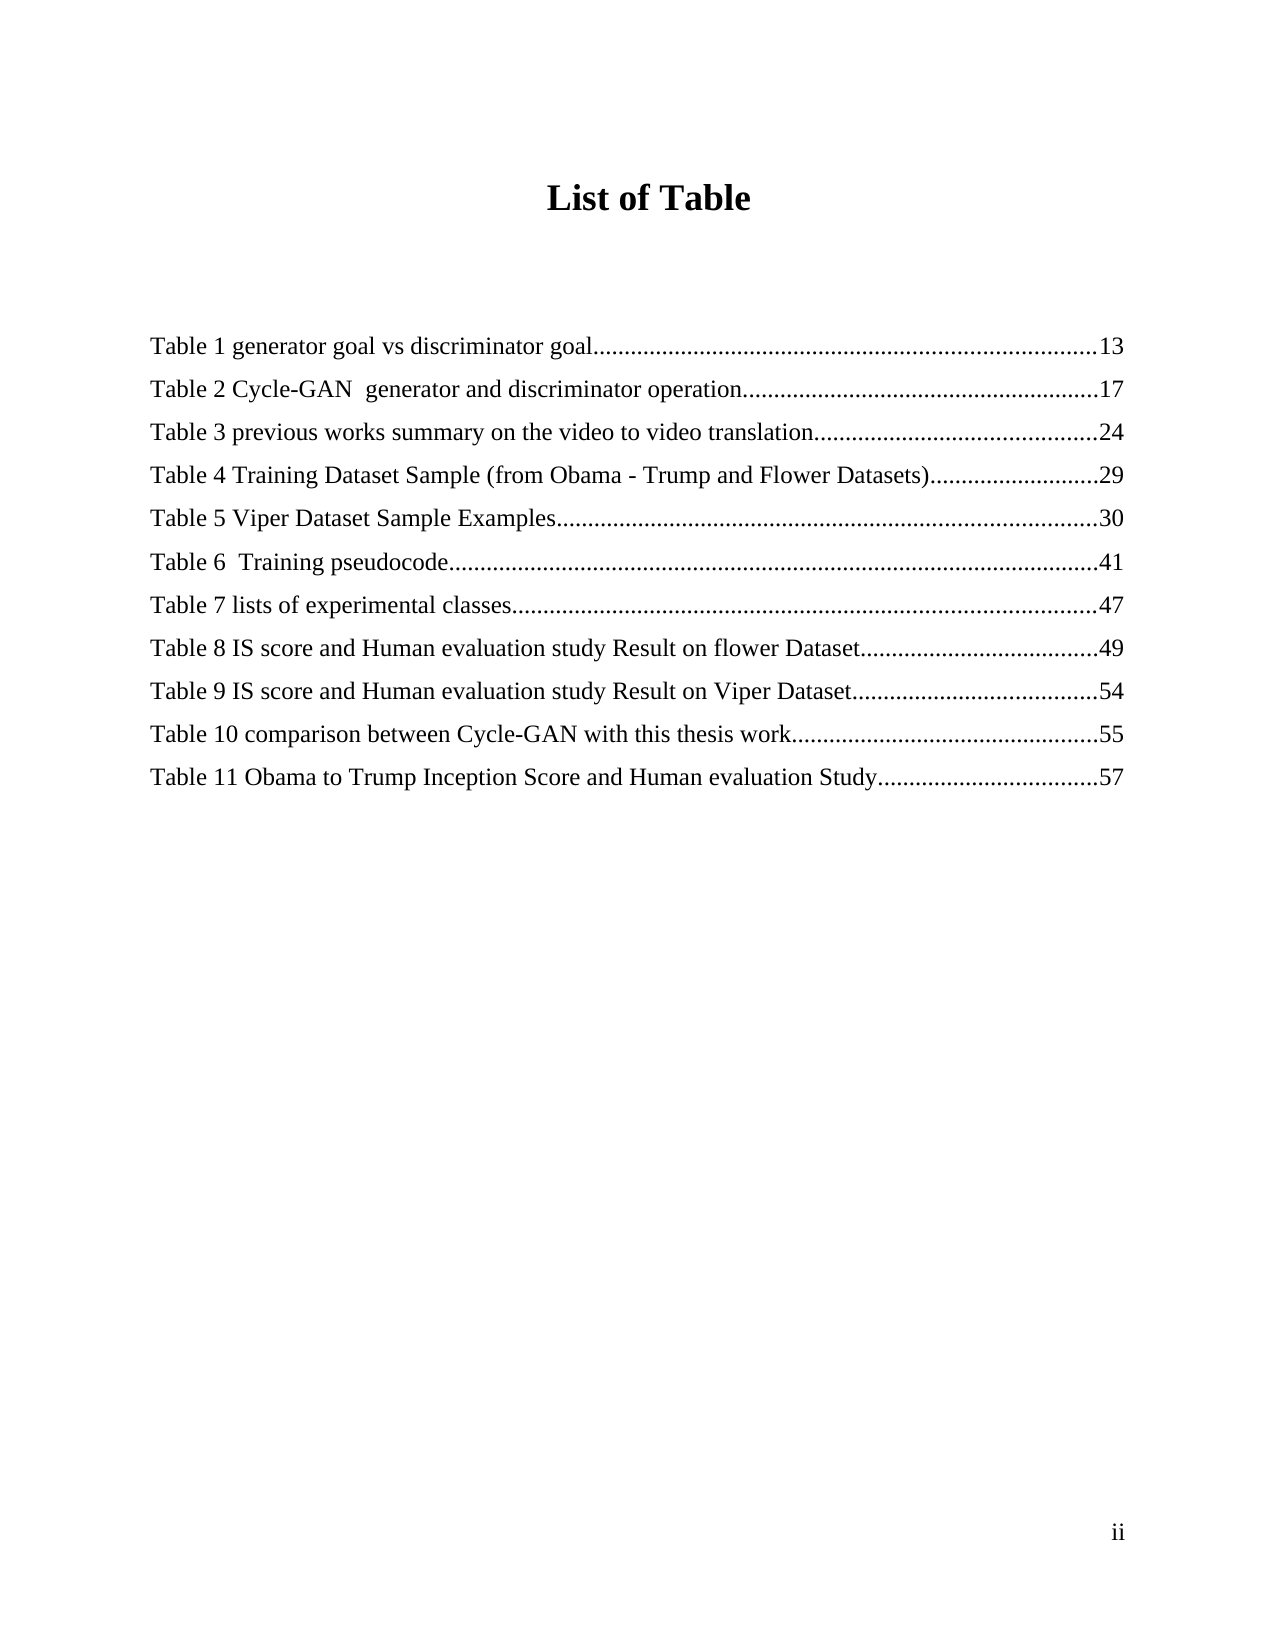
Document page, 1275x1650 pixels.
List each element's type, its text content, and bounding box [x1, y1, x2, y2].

subtitle List of Table [150, 175, 1147, 218]
text Table 5 Viper Dataset Sample Examples 30 [150, 503, 1125, 532]
text Table 2 Cycle-GAN generator and discriminator operation. 17 [150, 374, 1125, 403]
text Table 11 Obama to Trump Inception Score and Human evaluation Study. 57 [150, 762, 1125, 791]
text Table 6 Training pseudocode 41 [150, 547, 1125, 575]
text Table 1 generator goal vs discriminator goal 13 [150, 331, 1125, 360]
text Table 7 lists of experimental classes. 47 [150, 590, 1125, 618]
text Table 3 previous works summary on the video to video translation. 24 [150, 417, 1125, 446]
text Table 8 IS score and Human evaluation study Result on flower Dataset 49 [150, 633, 1125, 662]
text Table 9 IS score and Human evaluation study Result on Viper Dataset 54 [150, 676, 1125, 705]
text Table 4 Training Dataset Sample (from Obama - Trump and Flower Datasets) 29 [150, 460, 1125, 489]
text Table 10 comparison between Cycle-GAN with this thesis work 55 [150, 719, 1125, 748]
